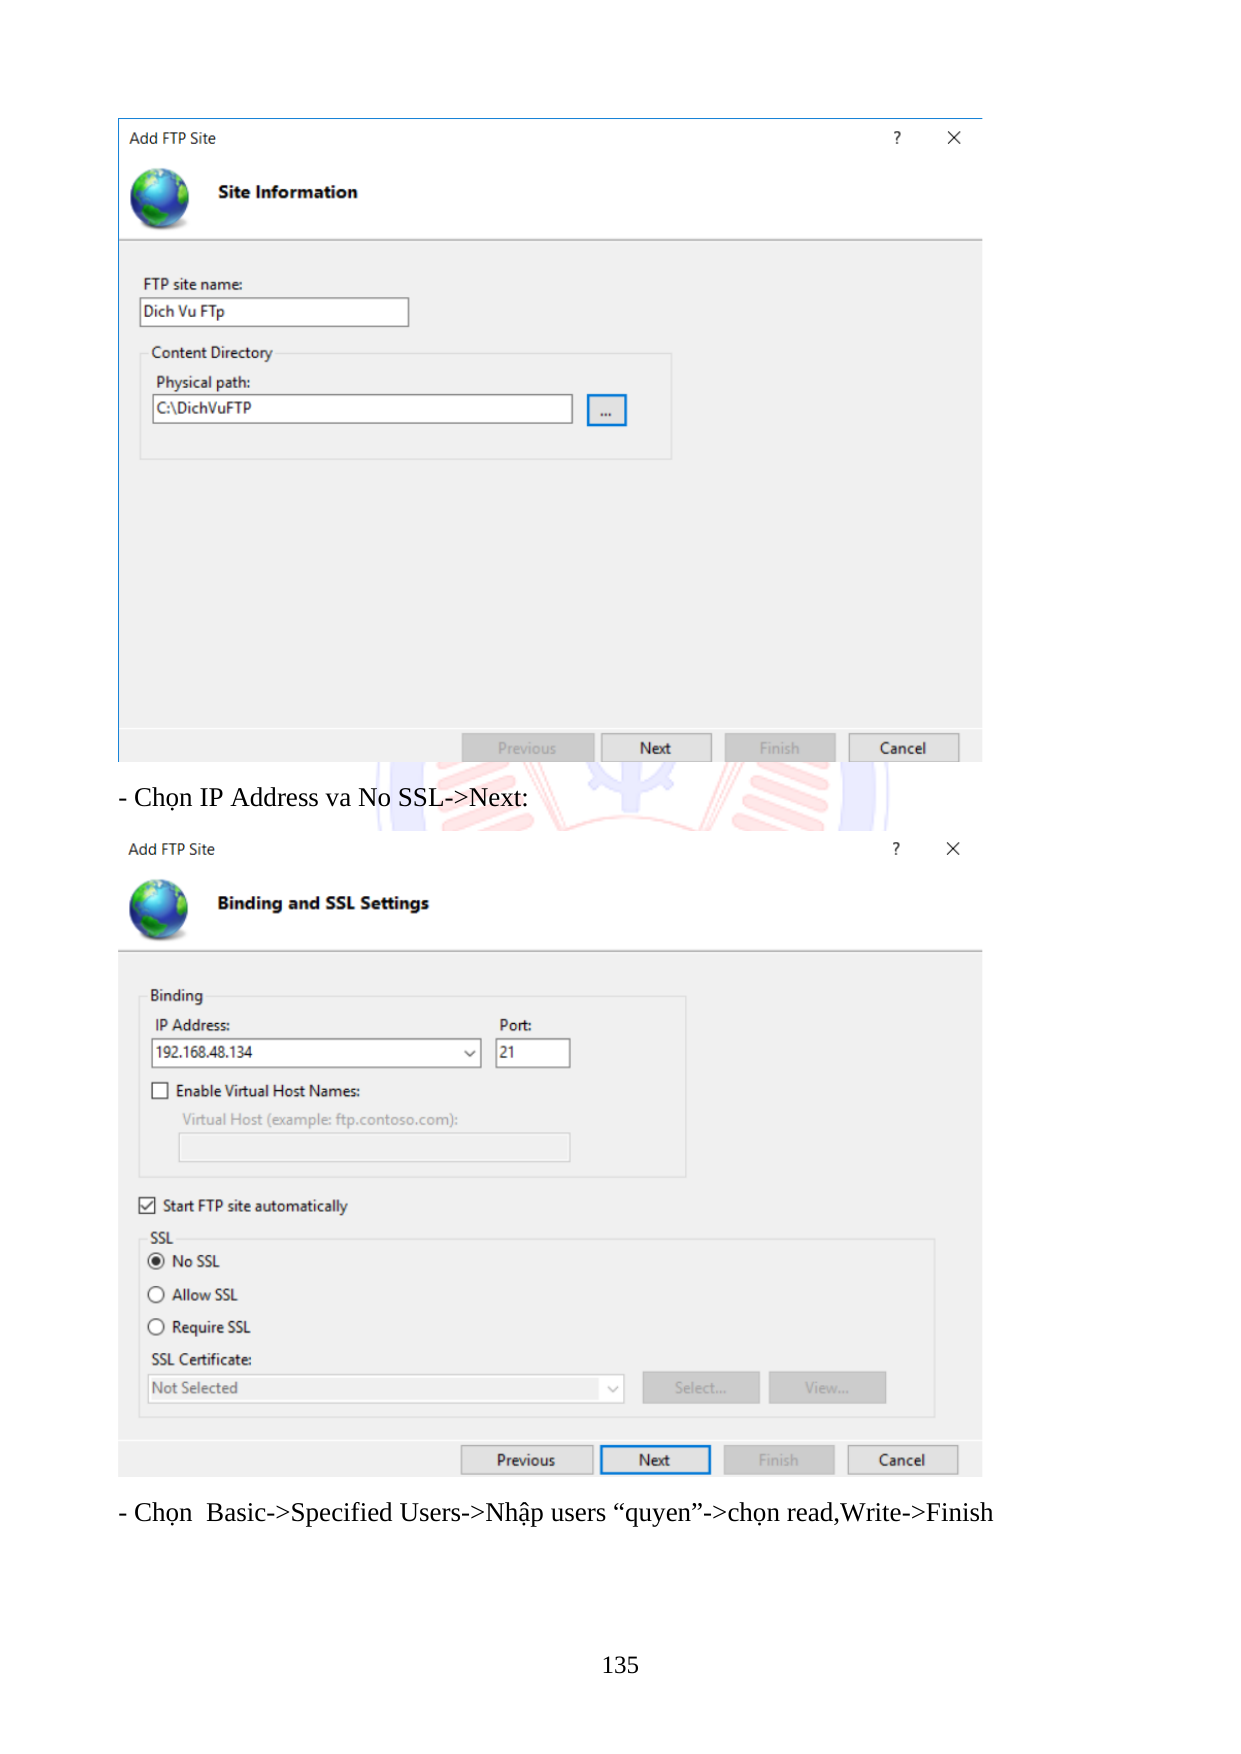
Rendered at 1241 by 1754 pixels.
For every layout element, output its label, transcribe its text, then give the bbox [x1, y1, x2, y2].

text - Chọn IP Address va No SSL->Next: [118, 781, 1122, 812]
picture [118, 118, 983, 762]
picture [118, 831, 983, 1477]
text - Chọn Basic->Specified Users->Nhập users “quyen”->chọn read,Write->Finish [118, 1496, 1122, 1527]
